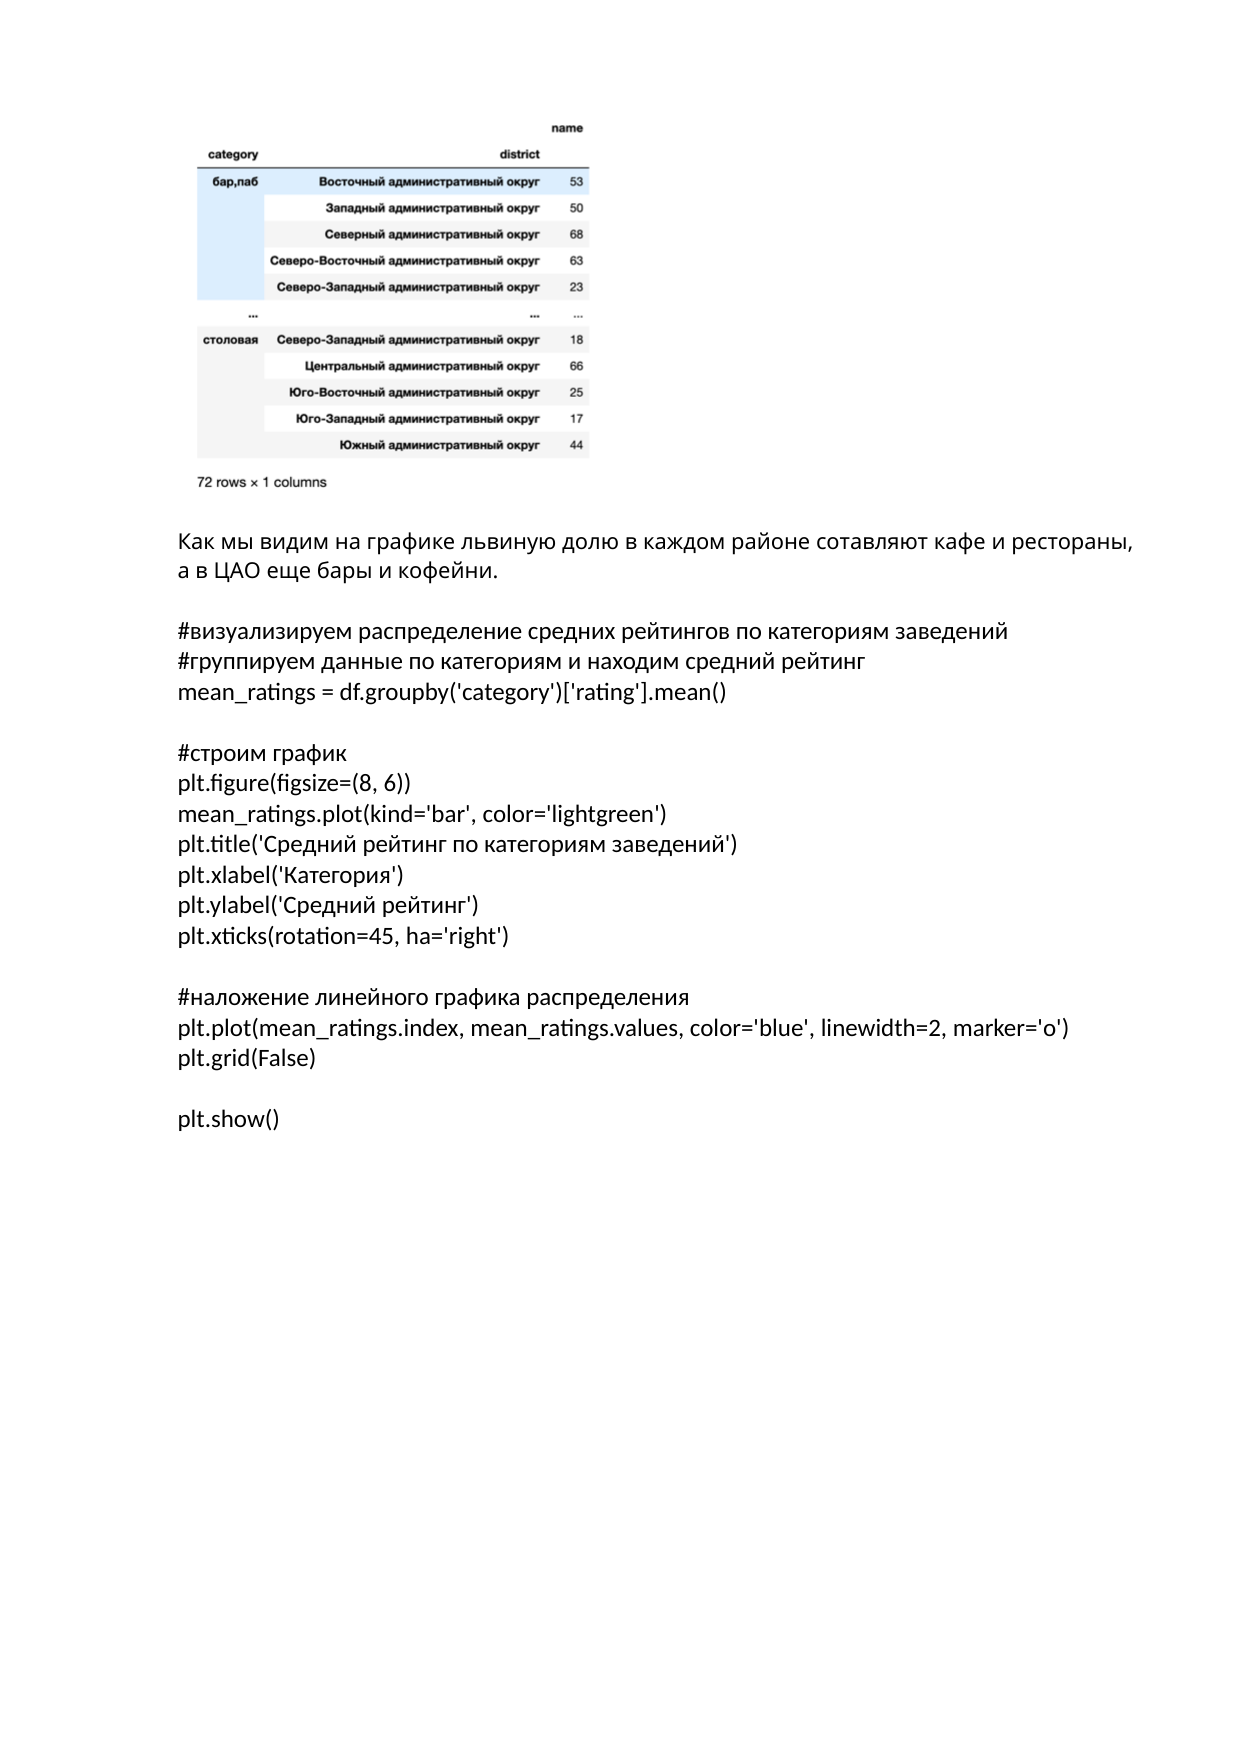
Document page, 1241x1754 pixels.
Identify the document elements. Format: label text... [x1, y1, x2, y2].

text plt.figure(figsize=(8, 6)) [177, 768, 1152, 798]
text plt.title('Средний рейтинг по категориям заведений') [177, 829, 1152, 859]
text mean_ratings = df.groupby('category')['rating'].mean() [177, 676, 1152, 707]
text plt.show() [177, 1103, 1152, 1134]
picture [177, 118, 648, 496]
text #группируем данные по категориям и находим средний рейтинг [177, 646, 1152, 676]
text #визуализируем распределение средних рейтингов по категориям заведений [177, 615, 1152, 646]
text plt.grid(False) [177, 1042, 1152, 1073]
text Как мы видим на графике львиную долю в каждом районе сотавляют кафе и рестораны, а в ЦАО еще бары и кофейни. [498, 526, 1152, 585]
text mean_ratings.plot(kind='bar', color='lightgreen') [177, 798, 1152, 829]
text #строим график [177, 737, 1152, 768]
text plt.plot(mean_ratings.index, mean_ratings.values, color='blue', linewidth=2, marker='o') [177, 1012, 1152, 1042]
text #наложение линейного графика распределения [177, 981, 1152, 1012]
text plt.xticks(rotation=45, ha='right') [177, 920, 1152, 951]
text plt.xlabel('Категория') [177, 859, 1152, 890]
text plt.ylabel('Средний рейтинг') [177, 890, 1152, 920]
